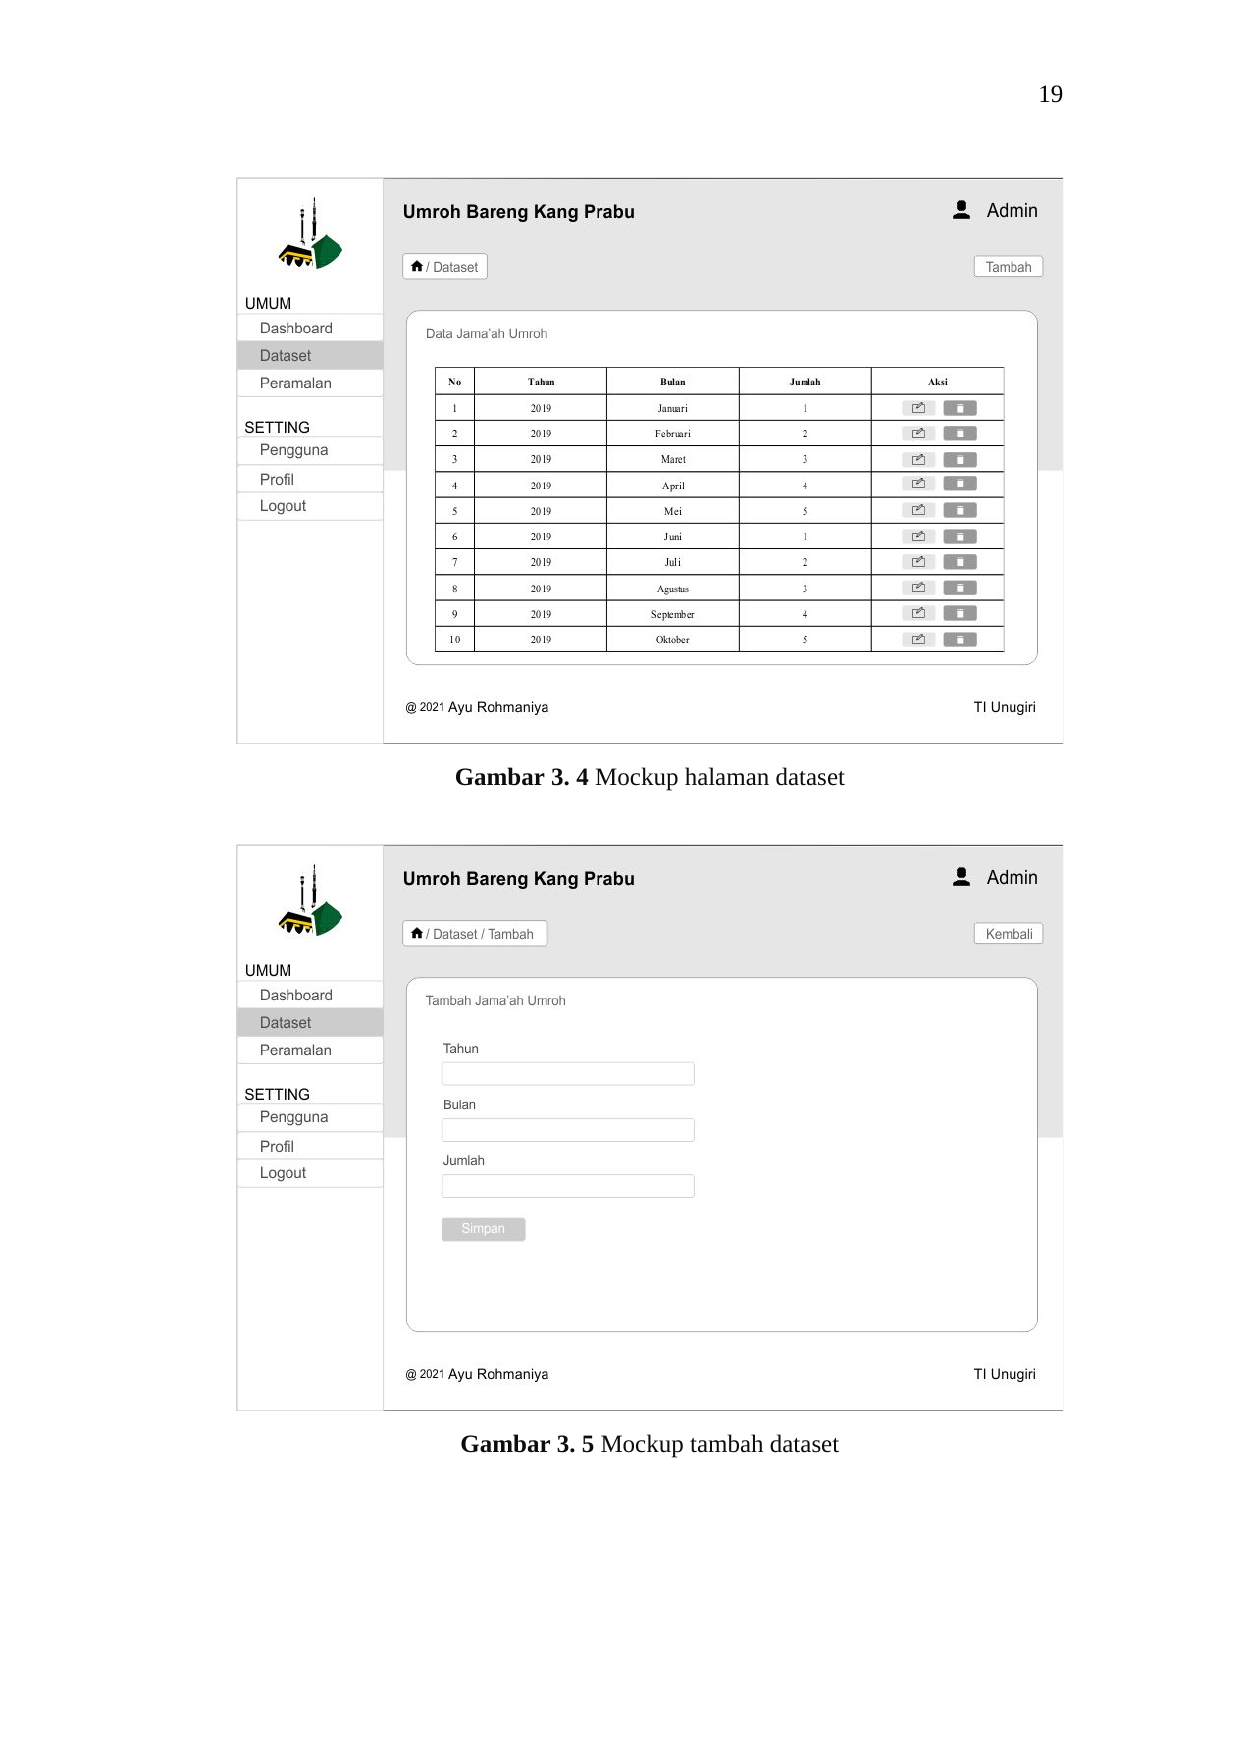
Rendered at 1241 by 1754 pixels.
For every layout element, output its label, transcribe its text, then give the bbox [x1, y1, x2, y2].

picture [236, 177, 1064, 744]
picture [236, 844, 1064, 1411]
text Gambar 3. 4 Mockup halaman dataset [236, 762, 1063, 790]
